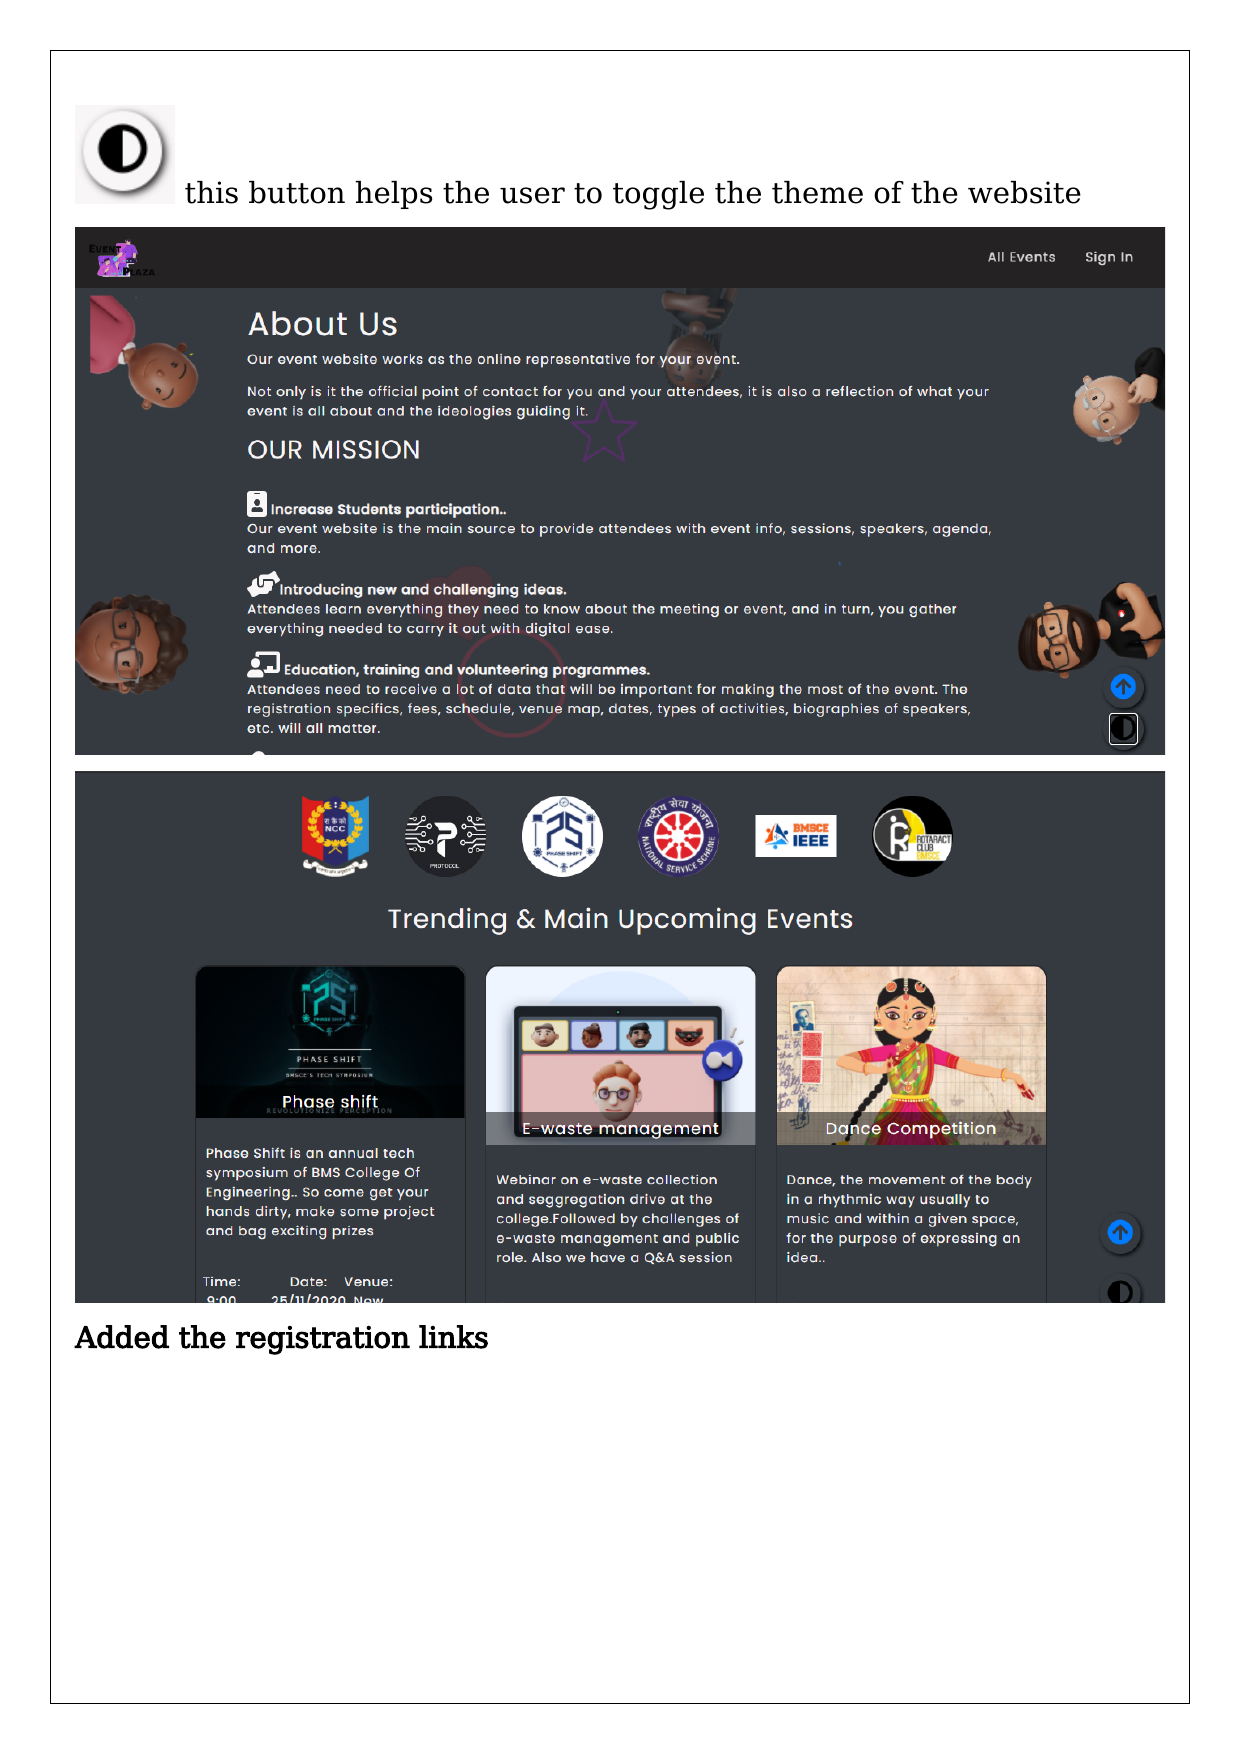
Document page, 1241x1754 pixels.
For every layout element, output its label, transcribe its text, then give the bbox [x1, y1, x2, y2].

picture [75, 771, 1166, 1303]
picture [75, 227, 1166, 755]
picture [75, 105, 175, 204]
text this button helps the user to toggle the theme of the website [75, 105, 1165, 209]
text Added the registration links [75, 1319, 1165, 1354]
